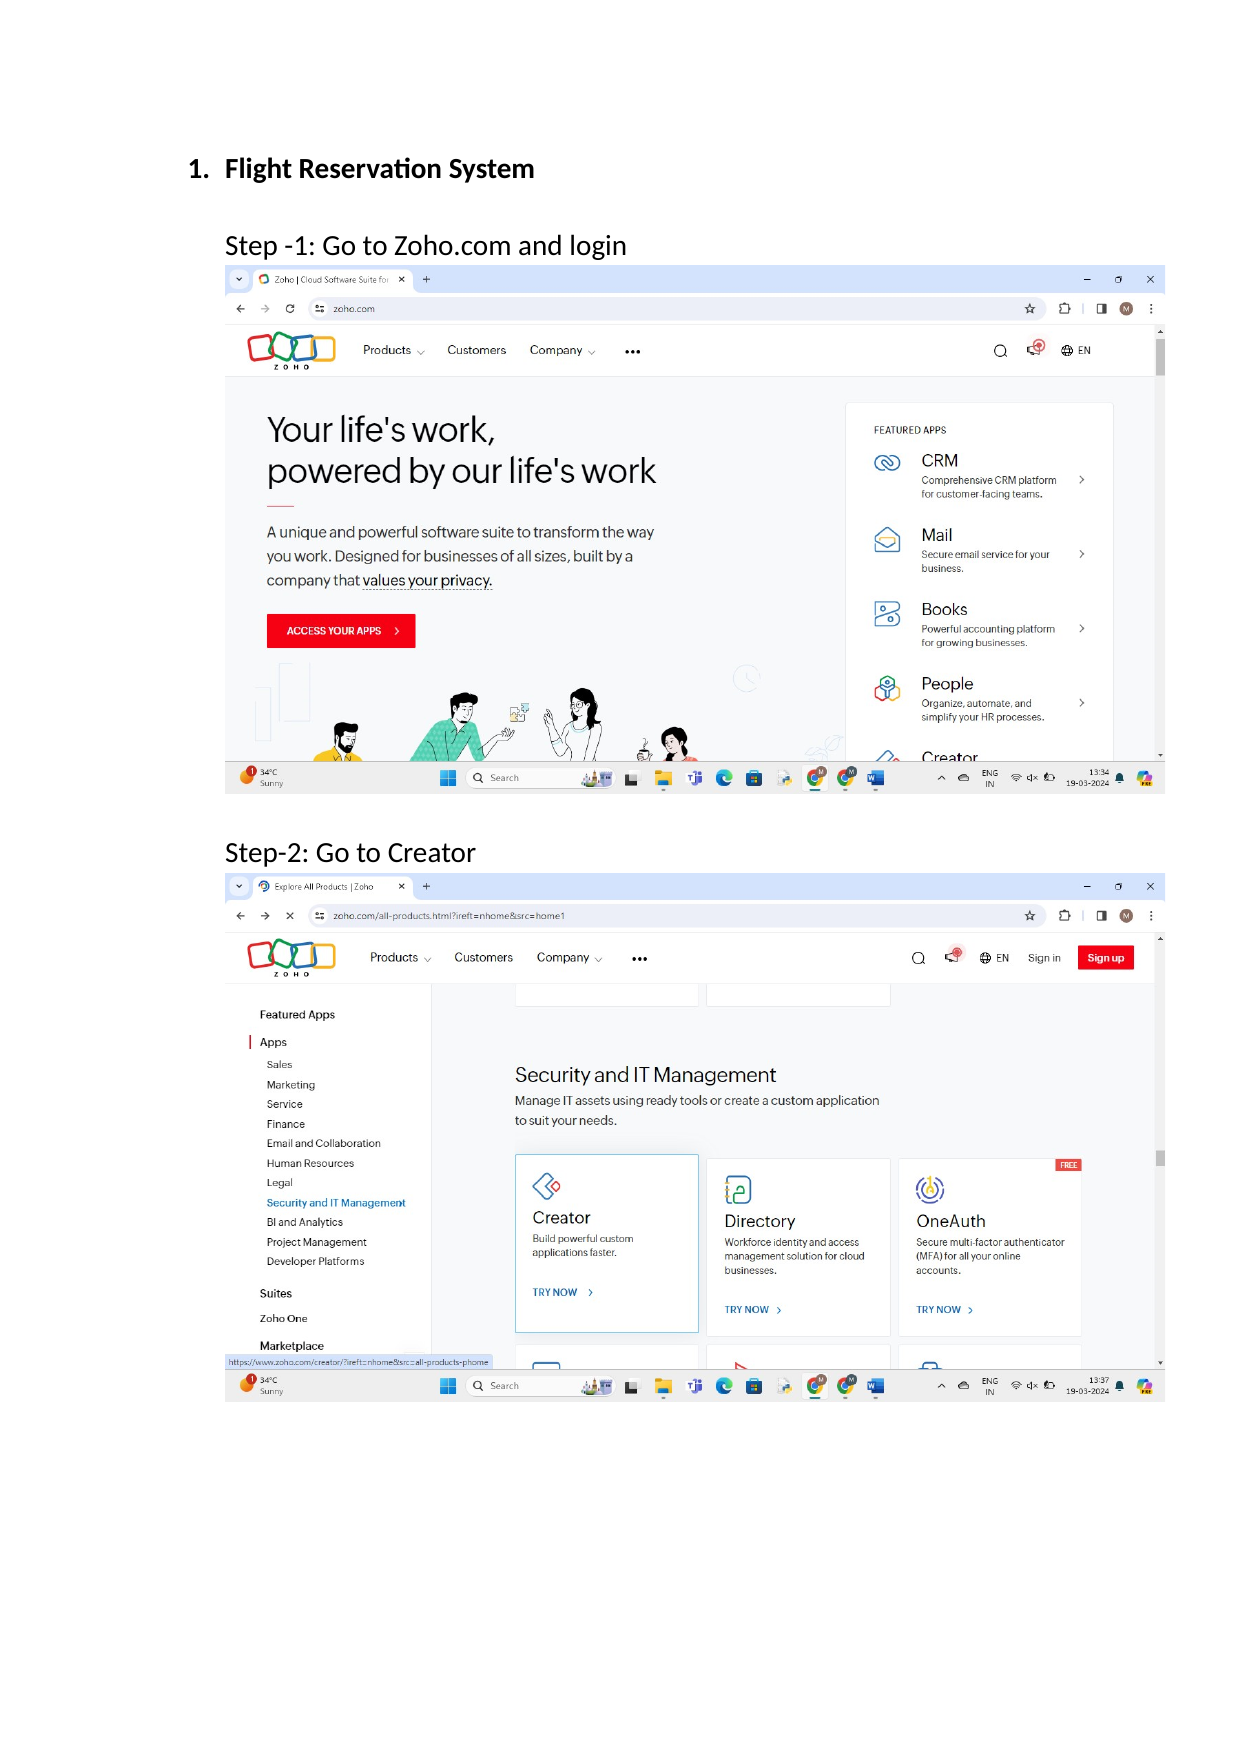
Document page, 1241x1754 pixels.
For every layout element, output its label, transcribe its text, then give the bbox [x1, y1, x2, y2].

list Step -1: Go to Zoho.com and login [225, 227, 1090, 262]
picture [225, 265, 1166, 794]
list Flight Reservation System [187, 150, 1090, 186]
picture [225, 873, 1166, 1402]
list Step-2: Go to Creator [225, 834, 1090, 870]
